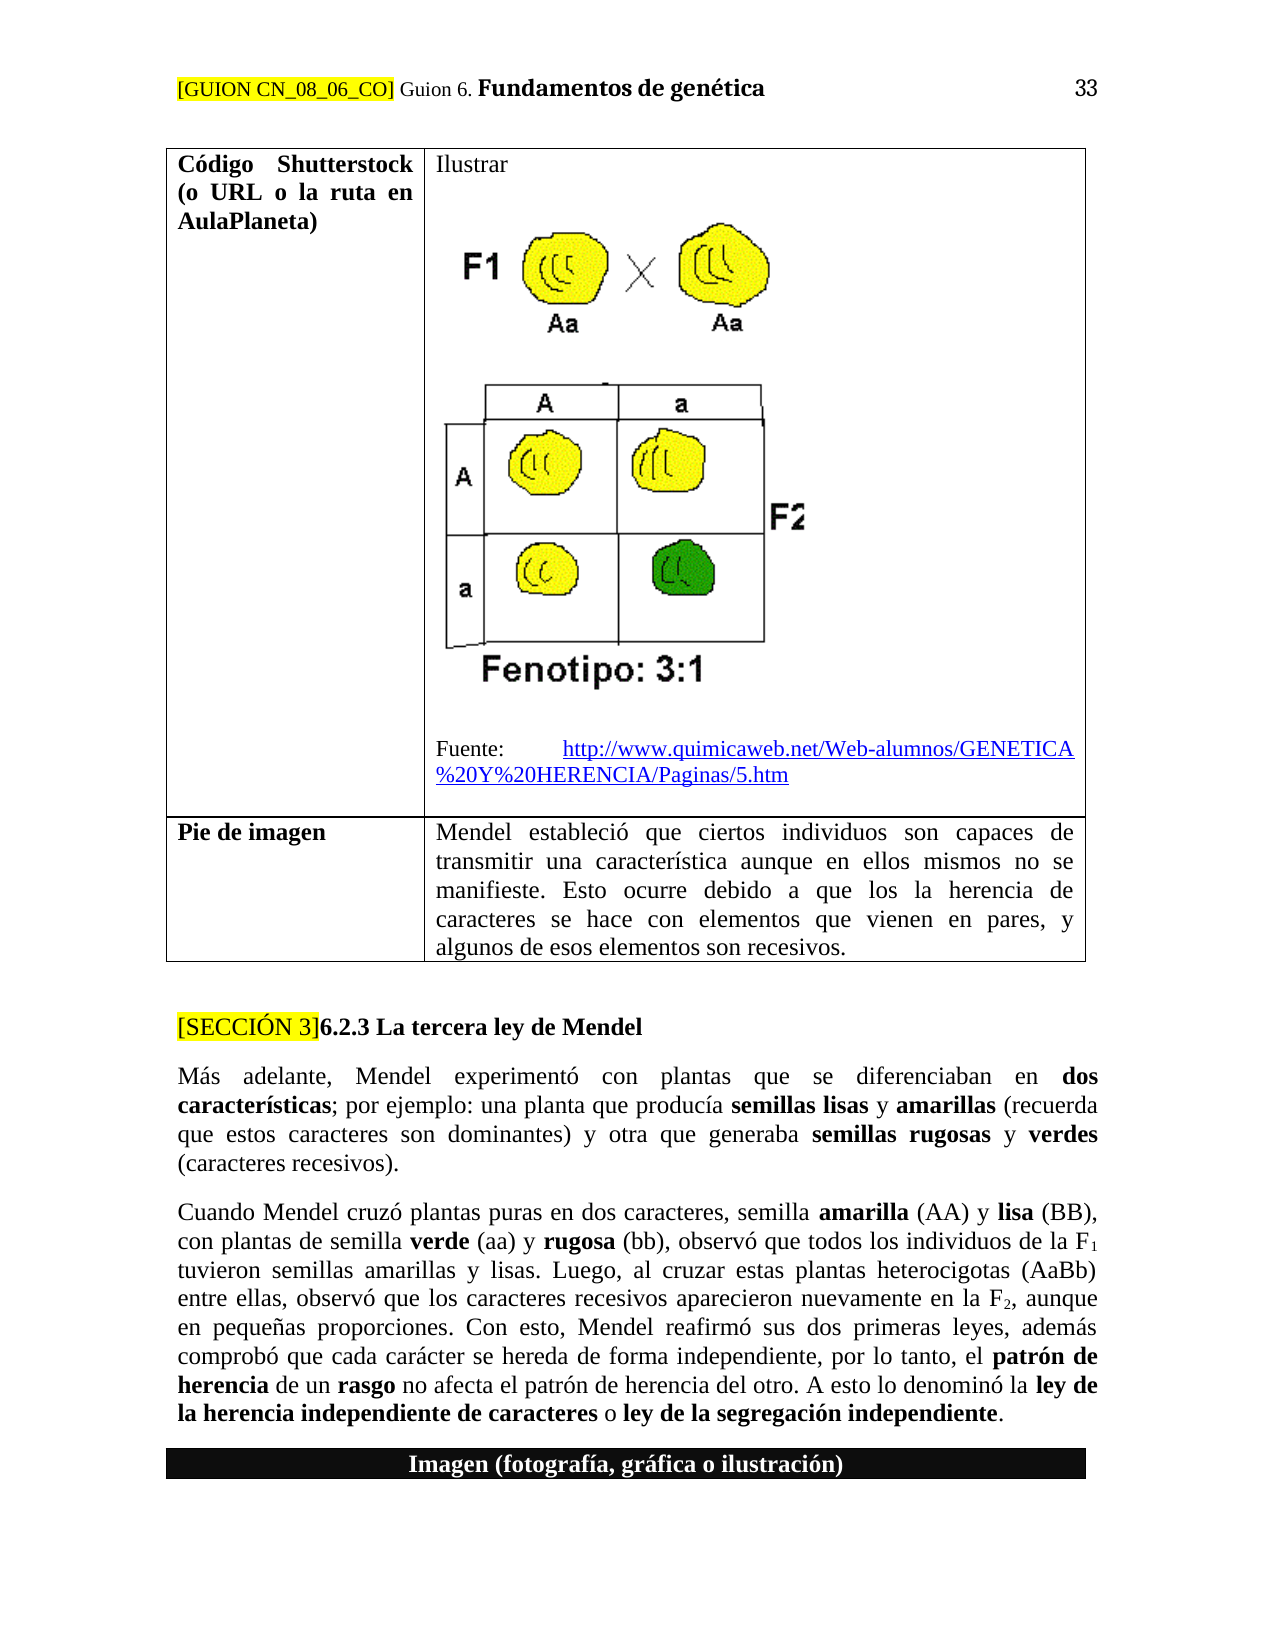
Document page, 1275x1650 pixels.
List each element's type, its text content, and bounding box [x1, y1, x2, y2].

text Más adelante, Mendel experimentó con plantas que se diferenciaban en dos características; por ejemplo: una planta que producía semillas lisas y amarillas (recuerda que estos caracteres son dominantes) y otra que generaba semillas rugosas y verdes (caracteres recesivos). [177, 1061, 1098, 1176]
table_cell Código Shutterstock (o URL o la ruta en AulaPlaneta) [167, 149, 424, 816]
picture [435, 206, 809, 707]
text Cuando Mendel cruzó plantas puras en dos caracteres, semilla amarilla (AA) y lisa (BB), con plantas de semilla verde (aa) y rugosa (bb), observó que todos los individuos de la F1 tuvieron semillas amarillas y lisas. Luego, al cruzar estas plantas heterocigotas (AaBb) entre ellas, observó que los caracteres recesivos aparecieron nuevamente en la F2, aunque en pequeñas proporciones. Con esto, Mendel reafirmó sus dos primeras leyes, además comprobó que cada carácter se hereda de forma independiente, por lo tanto, el patrón de herencia de un rasgo no afecta el patrón de herencia del otro. A esto lo denominó la ley de la herencia independiente de caracteres o ley de la segregación independiente. [177, 1197, 1098, 1427]
table_cell Mendel estableció que ciertos individuos son capaces de transmitir una característica aunque en ellos mismos no se manifieste. Esto ocurre debido a que los la herencia de caracteres se hace con elementos que vienen en pares, y algunos de esos elementos son recesivos. [425, 818, 1085, 961]
table_cell Pie de imagen [167, 818, 424, 961]
text [SECCIÓN 3]6.2.3 La tercera ley de Mendel [319, 1012, 1098, 1041]
table_cell Ilustrar Fuente: http://www.quimicaweb.net/Web-alumnos/GENETICA%20Y%20HERENCIA/Paginas/5.htm [425, 149, 1085, 816]
table_header Imagen (fotografía, gráfica o ilustración) [167, 1449, 1085, 1478]
